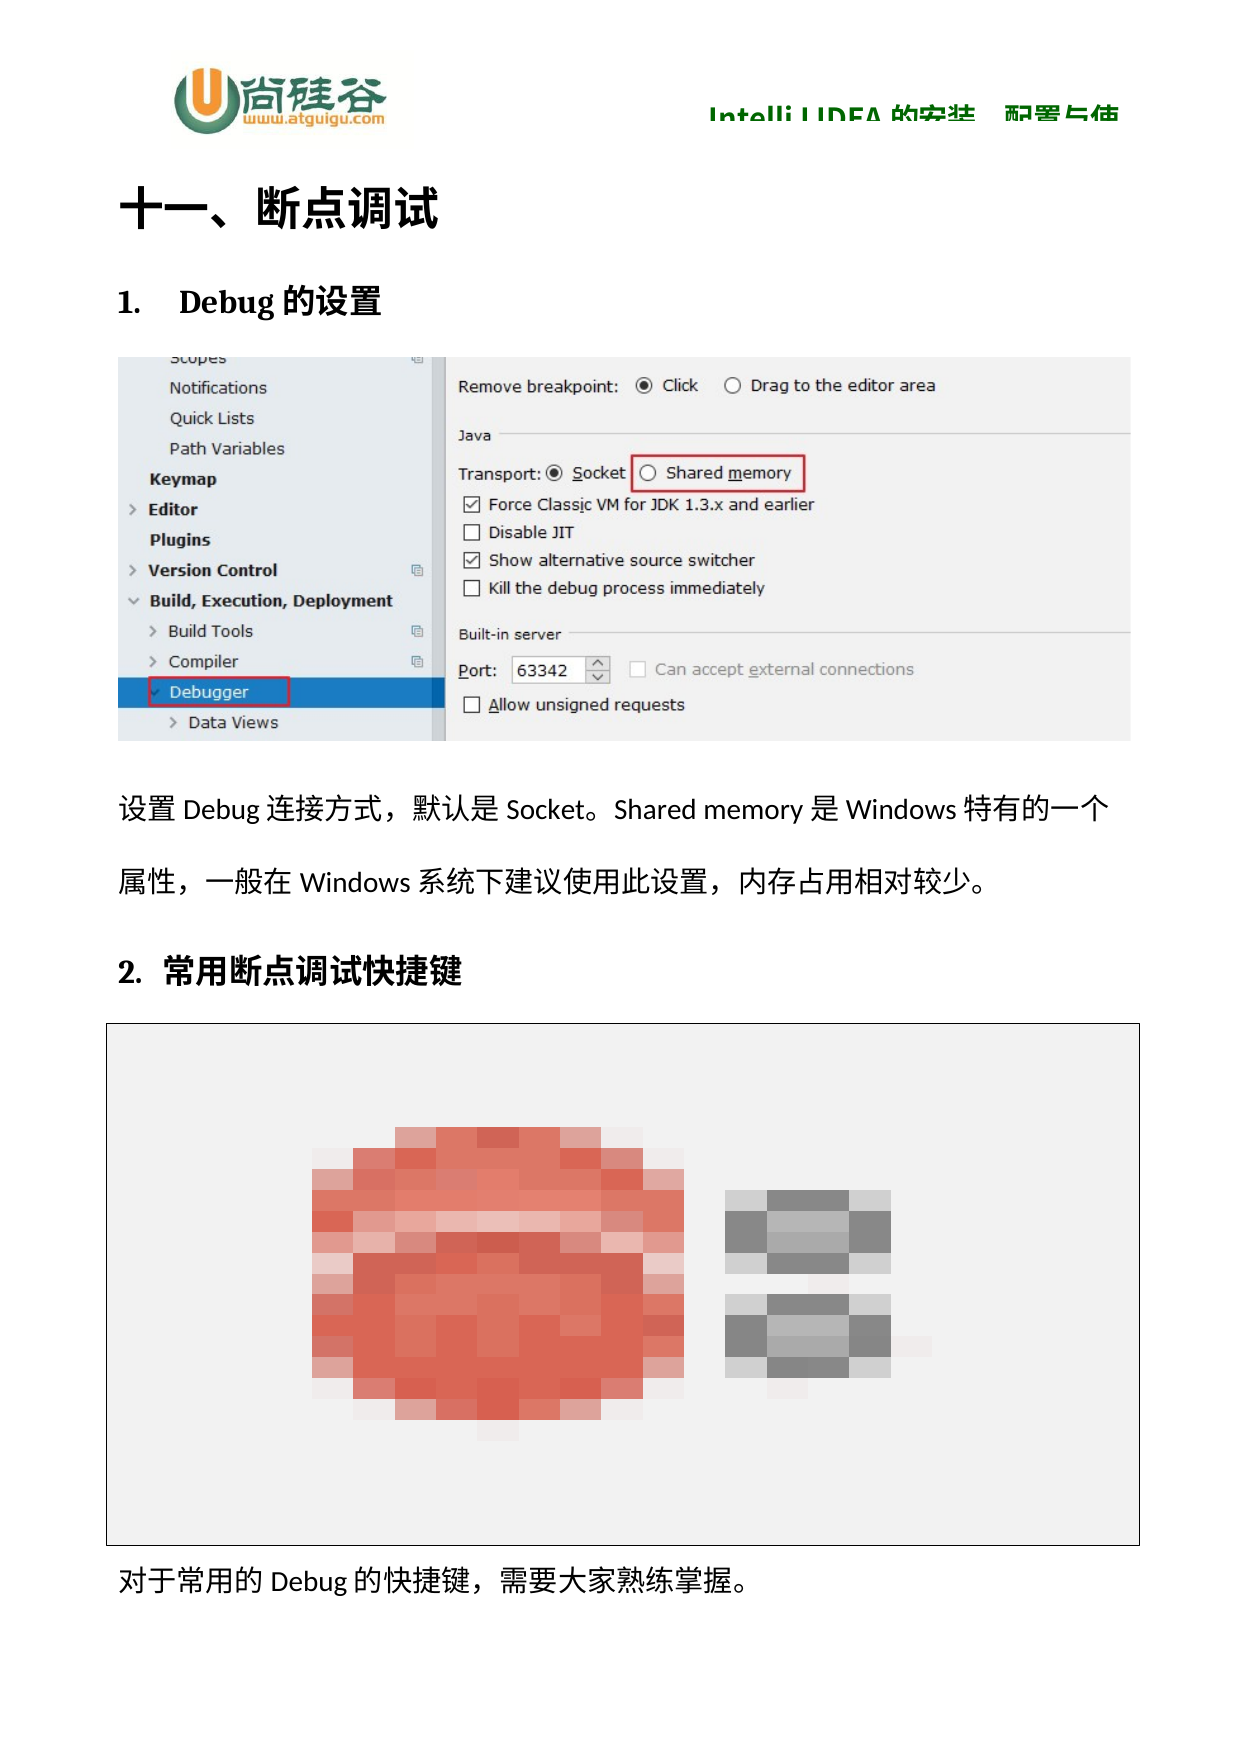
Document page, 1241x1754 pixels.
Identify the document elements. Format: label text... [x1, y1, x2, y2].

picture [170, 50, 414, 149]
subtitle 十一、断点调试 [118, 162, 1213, 241]
subtitle Debug 的设置 [118, 274, 1213, 323]
subtitle 常用断点调试快捷键 [118, 945, 1213, 993]
picture [118, 357, 1131, 741]
text 设置 Debug 连接方式，默认是 Socket。Shared memory 是 Windows 特有的一个属性，一般在 Windows 系统下建议使用此设置，内存占用相对较少。 [118, 741, 1128, 901]
picture [107, 1024, 1139, 1545]
